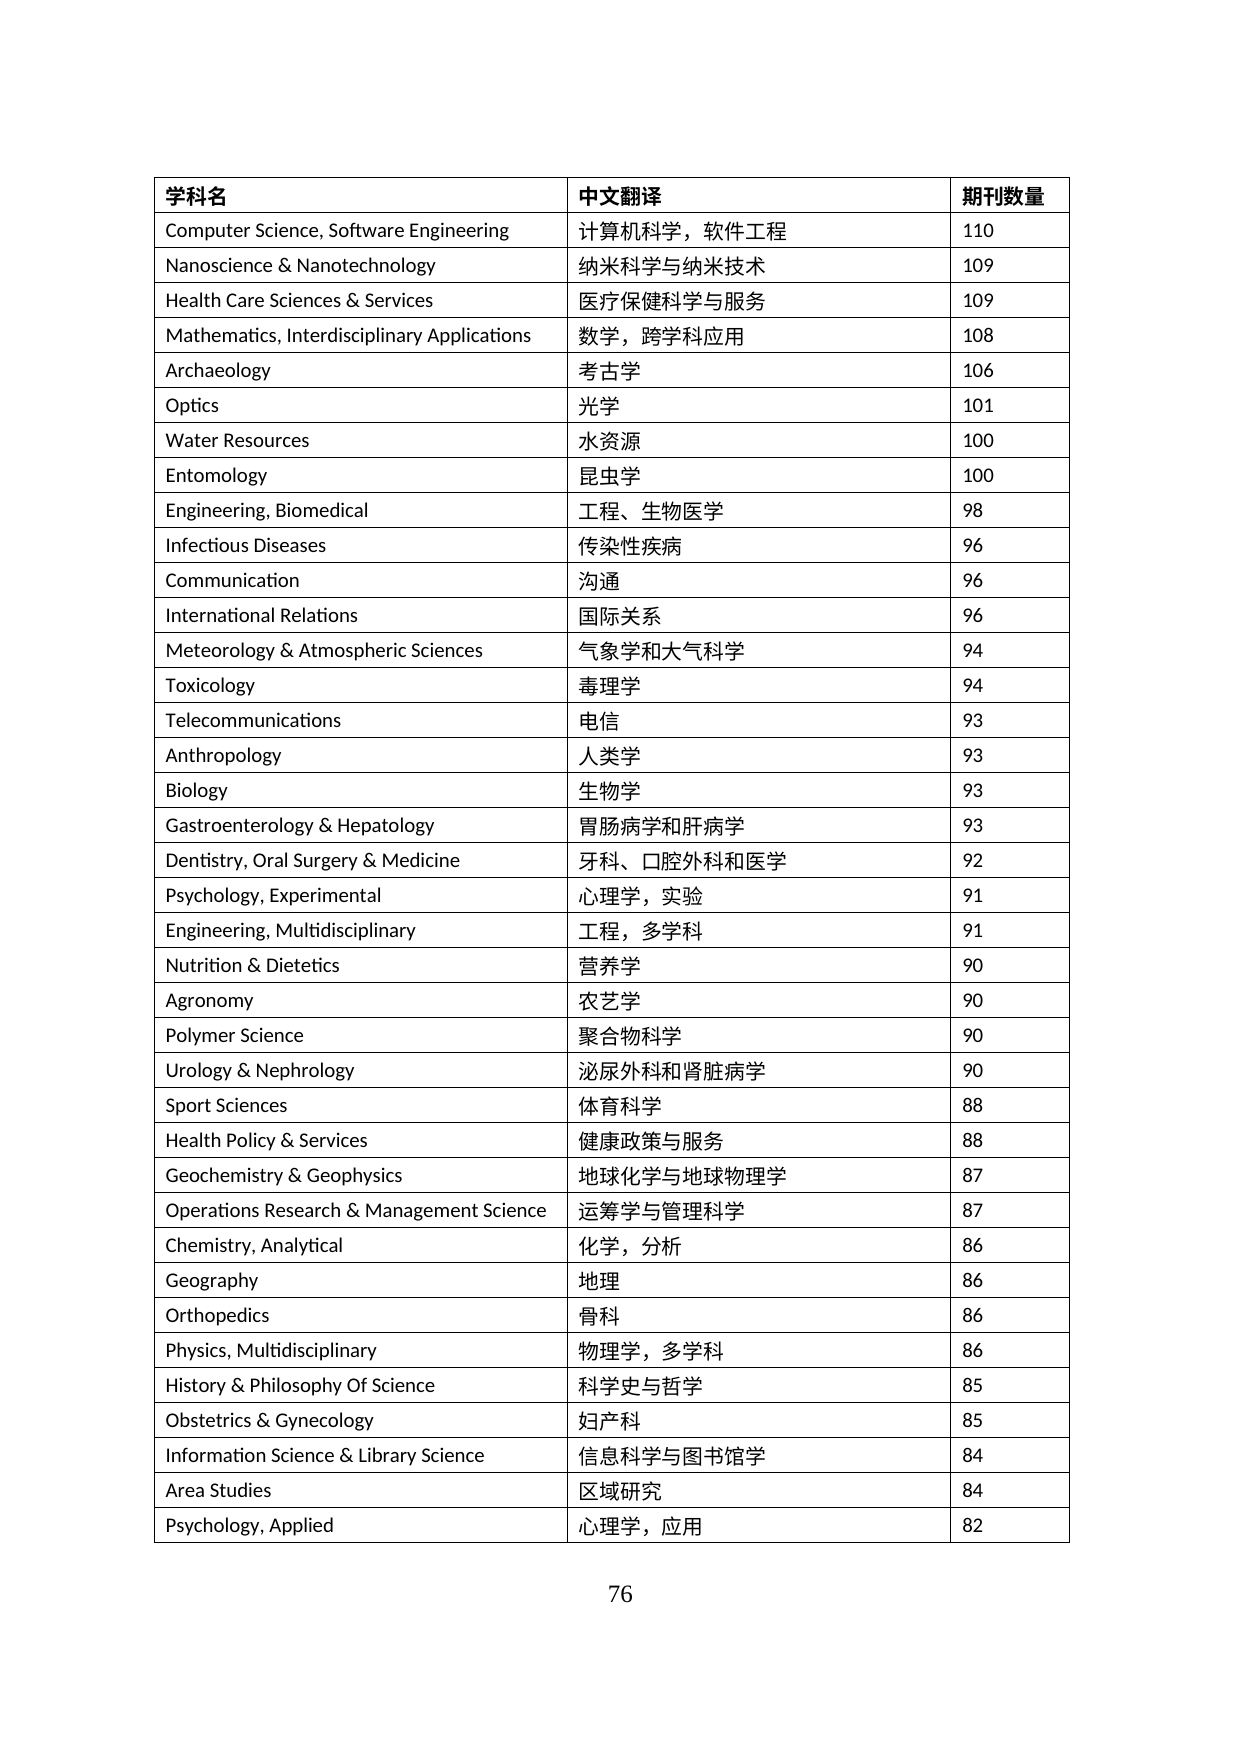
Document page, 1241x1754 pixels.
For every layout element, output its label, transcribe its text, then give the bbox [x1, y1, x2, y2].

table_cell 84 [951, 1438, 1069, 1472]
table_cell 90 [951, 1018, 1069, 1052]
table_cell 昆虫学 [568, 458, 950, 492]
table_cell Water Resources [155, 423, 567, 457]
table_cell 93 [951, 738, 1069, 772]
table_cell 工程，多学科 [568, 913, 950, 947]
table_cell Geography [155, 1263, 567, 1297]
table_cell 科学史与哲学 [568, 1368, 950, 1402]
table_cell 100 [951, 423, 1069, 457]
table_cell 106 [951, 353, 1069, 387]
table_cell 区域研究 [568, 1473, 950, 1507]
table_cell 90 [951, 983, 1069, 1017]
table_cell 98 [951, 493, 1069, 527]
table_cell 气象学和大气科学 [568, 633, 950, 667]
table_cell Meteorology & Atmospheric Sciences [155, 633, 567, 667]
table_cell 109 [951, 248, 1069, 282]
table_cell 93 [951, 703, 1069, 737]
table_cell 94 [951, 668, 1069, 702]
table_cell 牙科、口腔外科和医学 [568, 843, 950, 877]
table_cell 传染性疾病 [568, 528, 950, 562]
table_cell 96 [951, 563, 1069, 597]
table_cell 86 [951, 1333, 1069, 1367]
table_cell 110 [951, 213, 1069, 247]
table_cell 运筹学与管理科学 [568, 1193, 950, 1227]
table_cell Gastroenterology & Hepatology [155, 808, 567, 842]
table_cell 心理学，实验 [568, 878, 950, 912]
table_cell 妇产科 [568, 1403, 950, 1437]
table_cell 医疗保健科学与服务 [568, 283, 950, 317]
table_cell 化学，分析 [568, 1228, 950, 1262]
table_cell 82 [951, 1508, 1069, 1542]
table_cell 91 [951, 878, 1069, 912]
table_cell Engineering, Biomedical [155, 493, 567, 527]
table_cell Anthropology [155, 738, 567, 772]
table_cell 96 [951, 598, 1069, 632]
table_cell 国际关系 [568, 598, 950, 632]
table_cell Psychology, Experimental [155, 878, 567, 912]
table_cell 90 [951, 1053, 1069, 1087]
table_cell 沟通 [568, 563, 950, 597]
table_cell 85 [951, 1368, 1069, 1402]
table_cell Physics, Multidisciplinary [155, 1333, 567, 1367]
table_cell 人类学 [568, 738, 950, 772]
table_cell Communication [155, 563, 567, 597]
table_cell 心理学，应用 [568, 1508, 950, 1542]
table_cell Engineering, Multidisciplinary [155, 913, 567, 947]
table_cell 农艺学 [568, 983, 950, 1017]
table_header 学科名 [155, 178, 567, 212]
table_header 期刊数量 [951, 178, 1069, 212]
table_cell 88 [951, 1123, 1069, 1157]
table_cell 光学 [568, 388, 950, 422]
table_cell 86 [951, 1263, 1069, 1297]
table_cell 体育科学 [568, 1088, 950, 1122]
table_cell 86 [951, 1228, 1069, 1262]
table_cell Geochemistry & Geophysics [155, 1158, 567, 1192]
table_cell Health Care Sciences & Services [155, 283, 567, 317]
table_cell 生物学 [568, 773, 950, 807]
table_cell 工程、生物医学 [568, 493, 950, 527]
table_cell Computer Science, Software Engineering [155, 213, 567, 247]
table_cell Orthopedics [155, 1298, 567, 1332]
table_cell Agronomy [155, 983, 567, 1017]
table_cell Health Policy & Services [155, 1123, 567, 1157]
table_cell Polymer Science [155, 1018, 567, 1052]
table_cell 泌尿外科和肾脏病学 [568, 1053, 950, 1087]
table_cell 90 [951, 948, 1069, 982]
table_cell Urology & Nephrology [155, 1053, 567, 1087]
table_cell 骨科 [568, 1298, 950, 1332]
table_cell Mathematics, Interdisciplinary Applications [155, 318, 567, 352]
table_header 中文翻译 [568, 178, 950, 212]
table_cell 86 [951, 1298, 1069, 1332]
table_cell Sport Sciences [155, 1088, 567, 1122]
table_cell 纳米科学与纳米技术 [568, 248, 950, 282]
table_cell 水资源 [568, 423, 950, 457]
table_cell 地球化学与地球物理学 [568, 1158, 950, 1192]
table_cell Optics [155, 388, 567, 422]
table_cell 88 [951, 1088, 1069, 1122]
table_cell 考古学 [568, 353, 950, 387]
table_cell 108 [951, 318, 1069, 352]
table_cell 聚合物科学 [568, 1018, 950, 1052]
table_cell 91 [951, 913, 1069, 947]
table_cell History & Philosophy Of Science [155, 1368, 567, 1402]
table_cell Biology [155, 773, 567, 807]
table_cell 健康政策与服务 [568, 1123, 950, 1157]
table_cell 数学，跨学科应用 [568, 318, 950, 352]
table_cell 营养学 [568, 948, 950, 982]
table_cell Chemistry, Analytical [155, 1228, 567, 1262]
table_cell 109 [951, 283, 1069, 317]
table_cell Nanoscience & Nanotechnology [155, 248, 567, 282]
table_cell 87 [951, 1158, 1069, 1192]
table_cell 计算机科学，软件工程 [568, 213, 950, 247]
table_cell Dentistry, Oral Surgery & Medicine [155, 843, 567, 877]
table_cell 93 [951, 808, 1069, 842]
table_cell Obstetrics & Gynecology [155, 1403, 567, 1437]
table_cell 地理 [568, 1263, 950, 1297]
table_cell 电信 [568, 703, 950, 737]
table_cell 胃肠病学和肝病学 [568, 808, 950, 842]
table_cell 信息科学与图书馆学 [568, 1438, 950, 1472]
table_cell Toxicology [155, 668, 567, 702]
table_cell 92 [951, 843, 1069, 877]
table_cell Psychology, Applied [155, 1508, 567, 1542]
table_cell Information Science & Library Science [155, 1438, 567, 1472]
table_cell 94 [951, 633, 1069, 667]
table_cell 96 [951, 528, 1069, 562]
table_cell 93 [951, 773, 1069, 807]
table_cell Area Studies [155, 1473, 567, 1507]
table_cell 物理学，多学科 [568, 1333, 950, 1367]
table_cell 100 [951, 458, 1069, 492]
table_cell 毒理学 [568, 668, 950, 702]
table_cell 101 [951, 388, 1069, 422]
table_cell 85 [951, 1403, 1069, 1437]
table_cell Archaeology [155, 353, 567, 387]
table_cell International Relations [155, 598, 567, 632]
table_cell Telecommunications [155, 703, 567, 737]
table_cell Infectious Diseases [155, 528, 567, 562]
table_cell Nutrition & Dietetics [155, 948, 567, 982]
table_cell Operations Research & Management Science [155, 1193, 567, 1227]
table_cell 84 [951, 1473, 1069, 1507]
table_cell 87 [951, 1193, 1069, 1227]
table_cell Entomology [155, 458, 567, 492]
